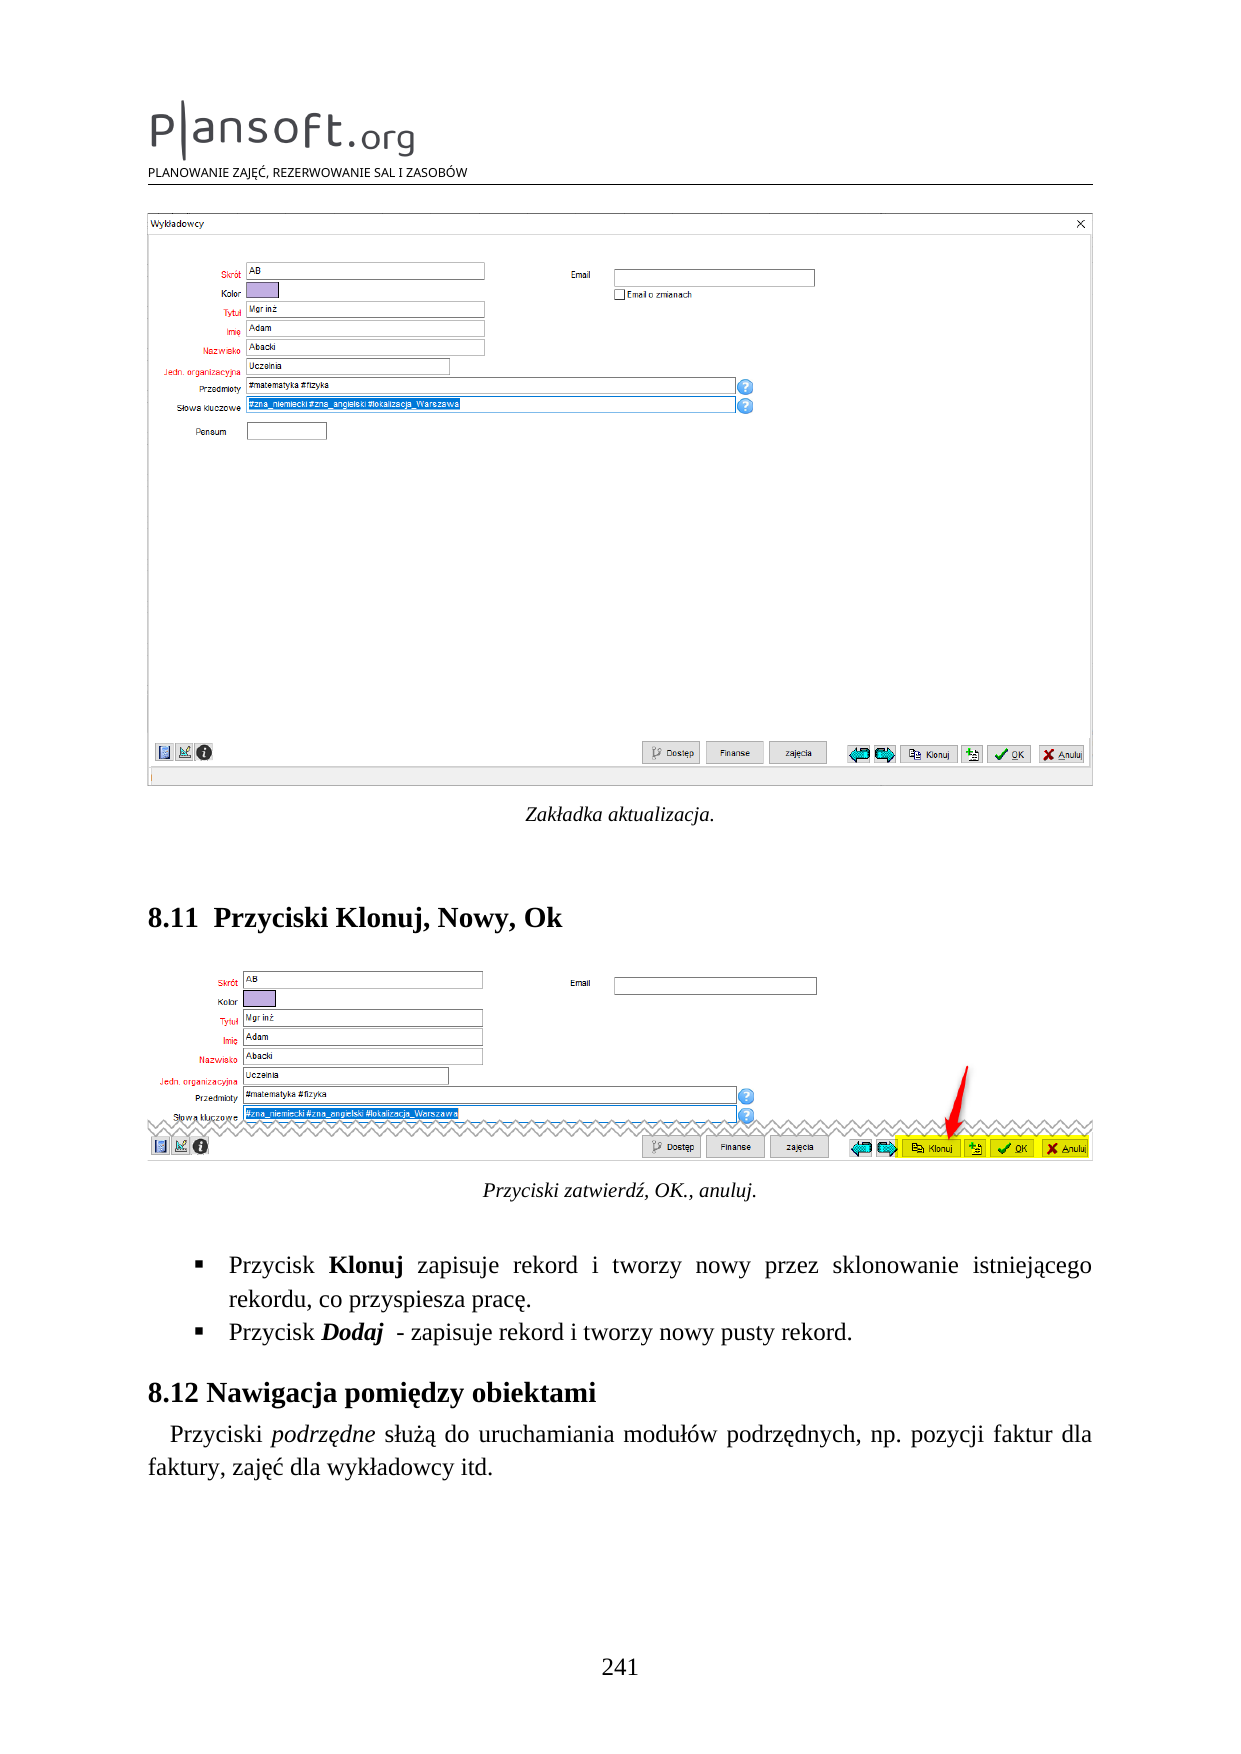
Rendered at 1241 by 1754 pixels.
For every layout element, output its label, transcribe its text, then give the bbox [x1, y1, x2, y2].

text Przyciski podrzędne służą do uruchamiania modułów podrzędnych, np. pozycji faktur dla faktury, zajęć dla wykładowcy itd. [148, 1419, 1093, 1481]
text Przyciski zatwierdź, OK., anuluj. [148, 1177, 1093, 1202]
subtitle Nawigacja pomiędzy obiektami [148, 1375, 1093, 1408]
subtitle Przyciski Klonuj, Nowy, Ok [148, 900, 1093, 934]
picture [147, 73, 418, 165]
text Zakładka aktualizacja. [148, 802, 1093, 826]
list Przycisk Klonuj zapisuje rekord i tworzy nowy przez sklonowanie istniejącego rekordu, co przyspiesza pracę. [193, 1251, 1093, 1312]
picture [147, 945, 1093, 1161]
list Przycisk Dodaj - zapisuje rekord i tworzy nowy pusty rekord. [193, 1317, 1093, 1345]
picture [147, 213, 1093, 786]
